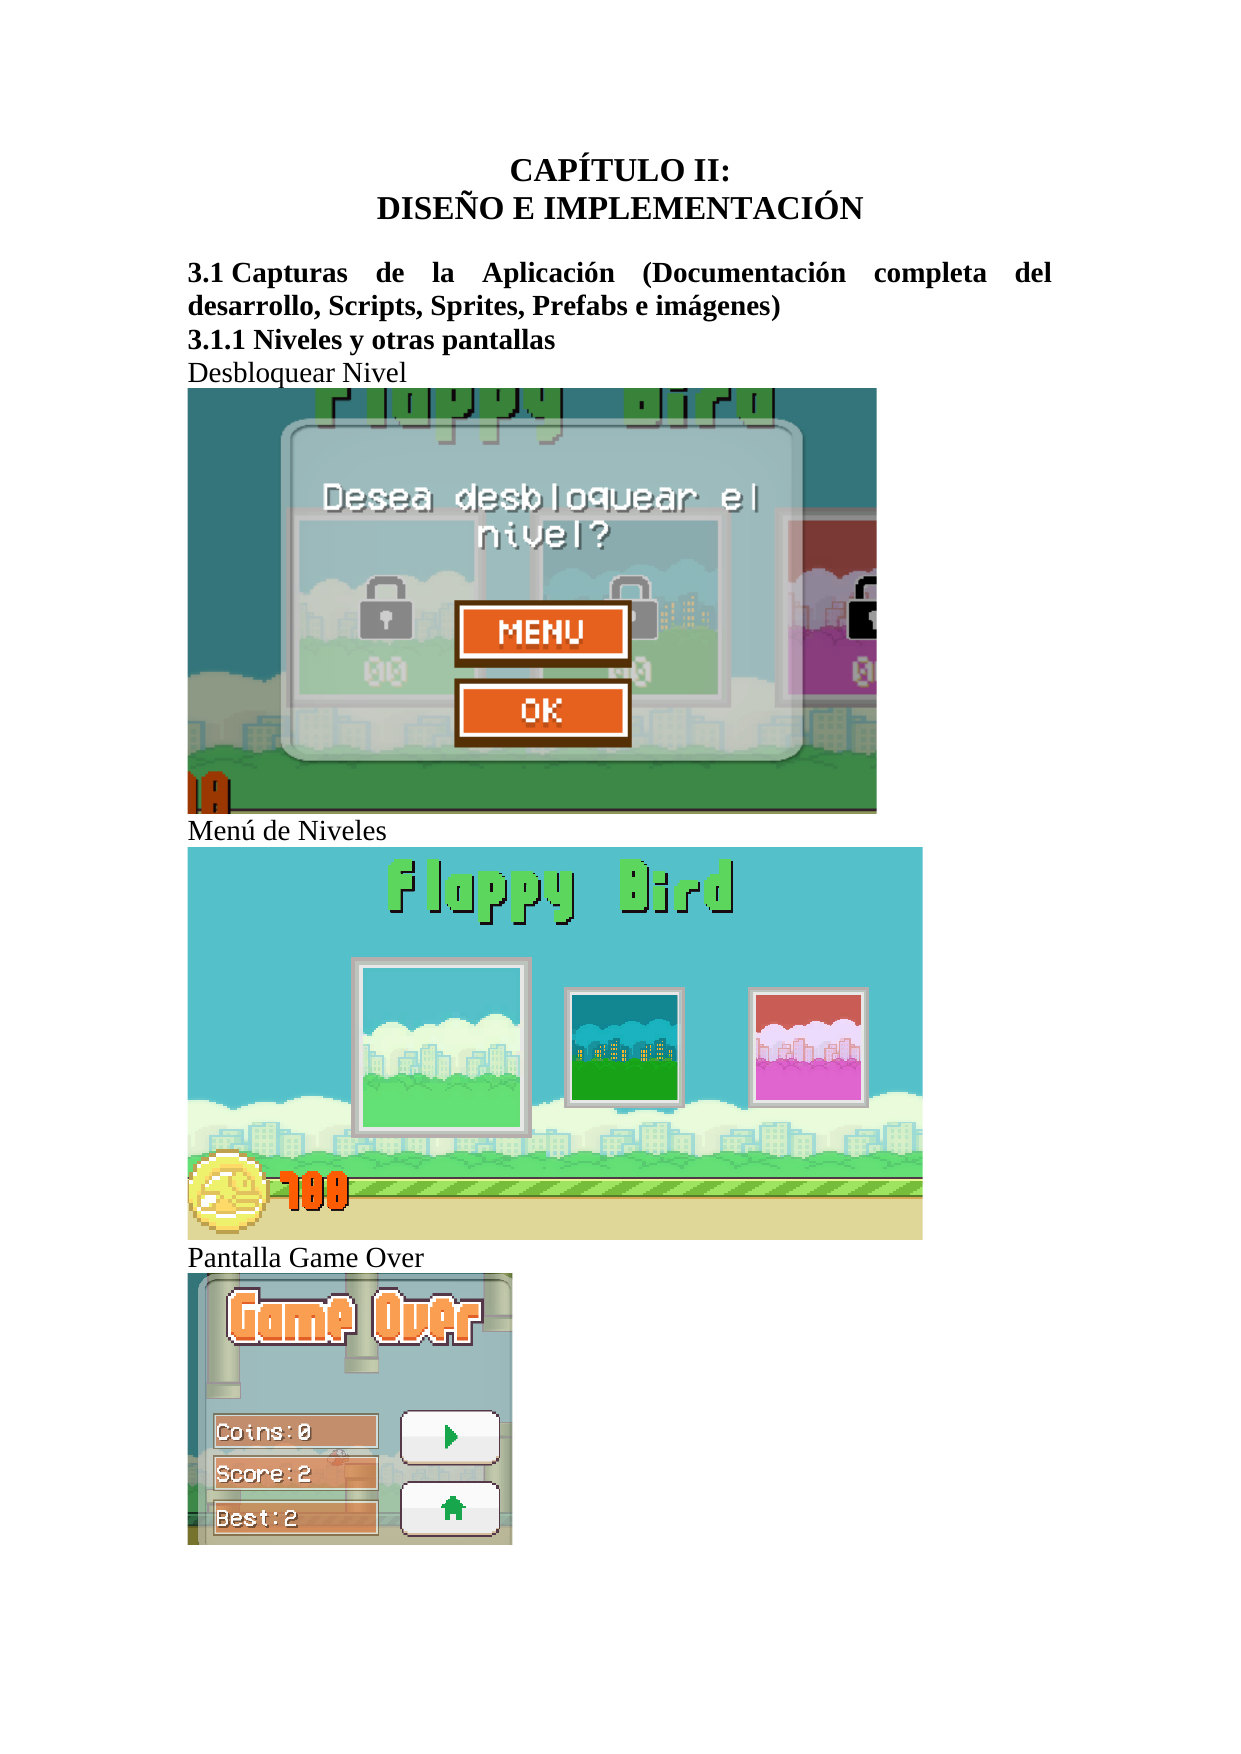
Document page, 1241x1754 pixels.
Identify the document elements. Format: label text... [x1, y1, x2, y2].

picture [187, 388, 877, 814]
picture [187, 847, 923, 1240]
list Capturas de la Aplicación (Documentación completa del desarrollo, Scripts, Sprites, Prefabs e imágenes) [187, 255, 1053, 322]
list Niveles y otras pantallas [187, 322, 1053, 355]
list Desbloquear Nivel [187, 355, 1053, 389]
text DISEÑO E IMPLEMENTACIÓN [187, 188, 1053, 227]
list Menú de Niveles [187, 813, 1053, 847]
text CAPÍTULO II: [187, 150, 1053, 188]
list Pantalla Game Over [187, 1240, 1053, 1273]
picture [187, 1273, 513, 1545]
